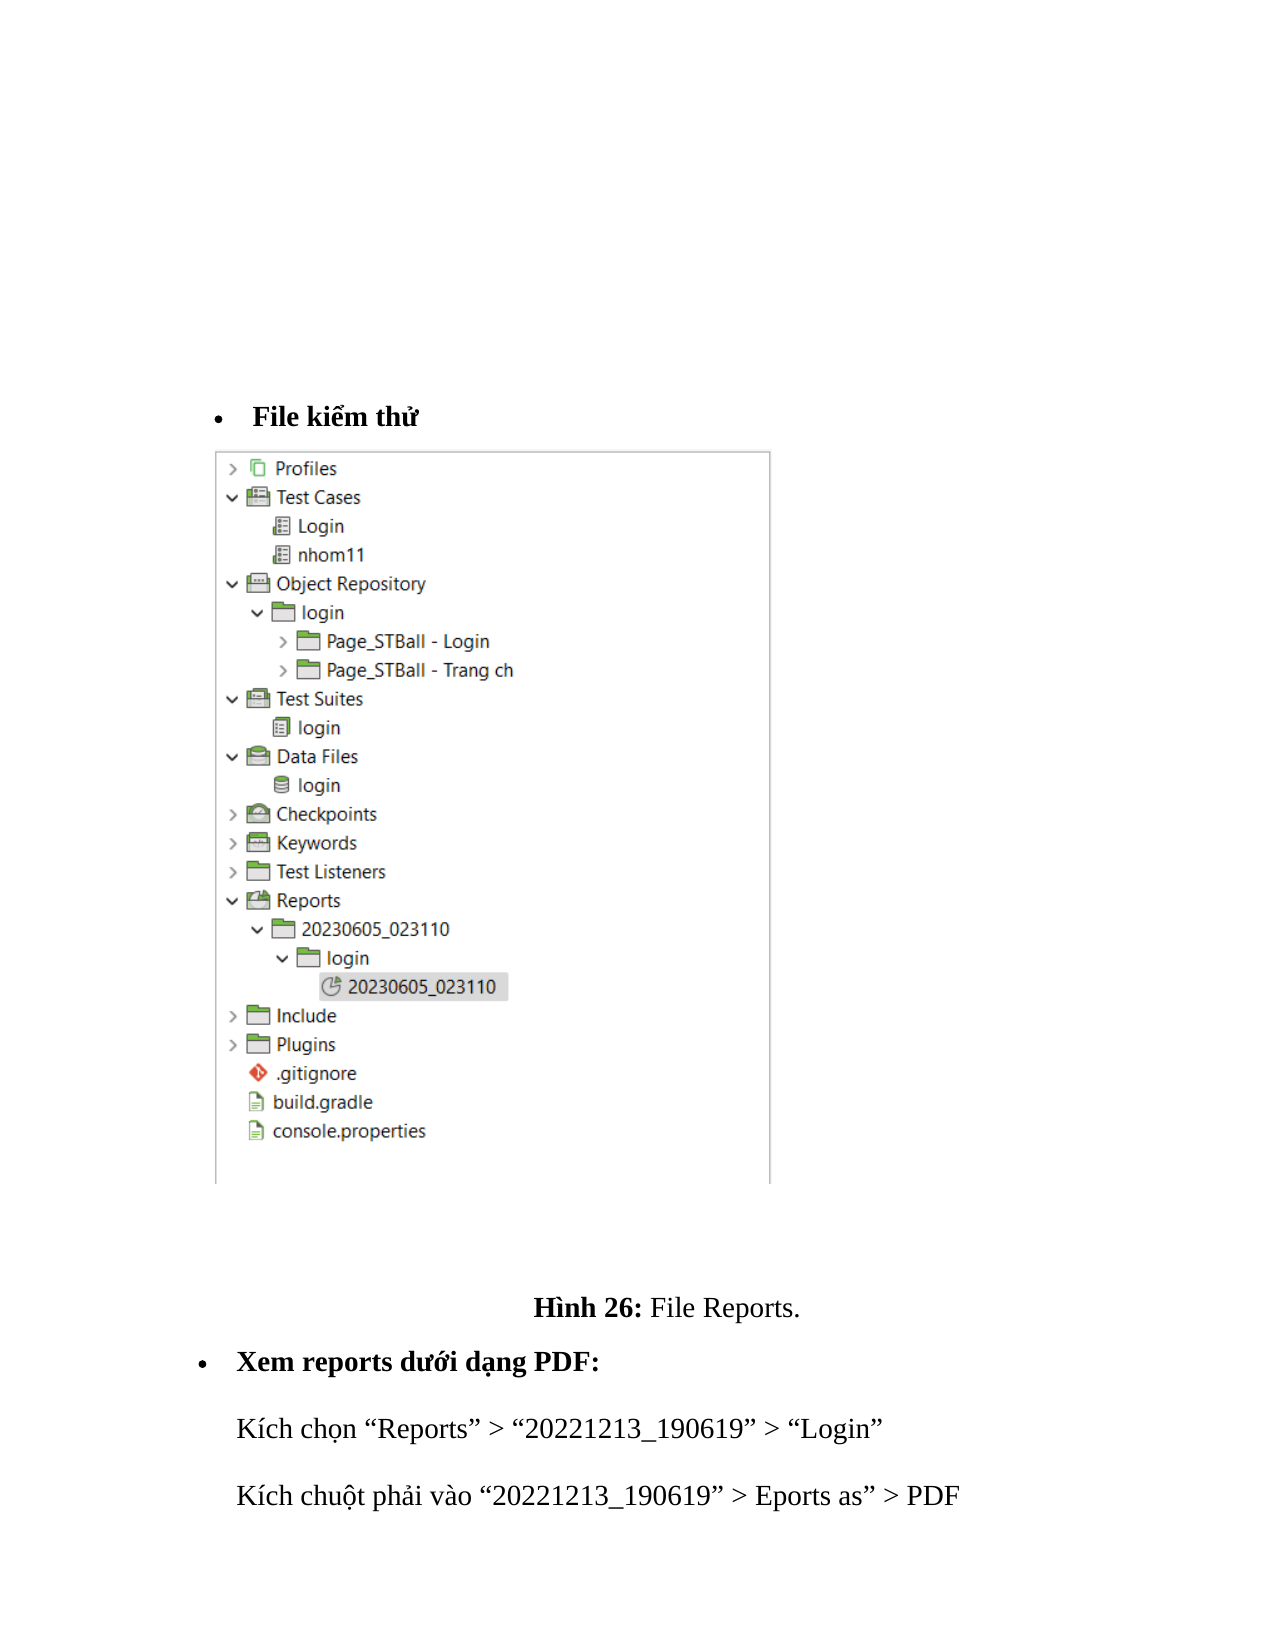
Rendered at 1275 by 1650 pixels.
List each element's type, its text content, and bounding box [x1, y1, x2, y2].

picture [214, 449, 773, 1184]
text Kích chuột phải vào “20221213_190619” > Eports as” > PDF [236, 1478, 1157, 1512]
list File kiểm thử [215, 399, 1157, 433]
text Hình 26: File Reports. [177, 1290, 1157, 1323]
list Xem reports dưới dạng PDF: [199, 1344, 1157, 1378]
text Kích chọn “Reports” > “20221213_190619” > “Login” [236, 1411, 1157, 1445]
